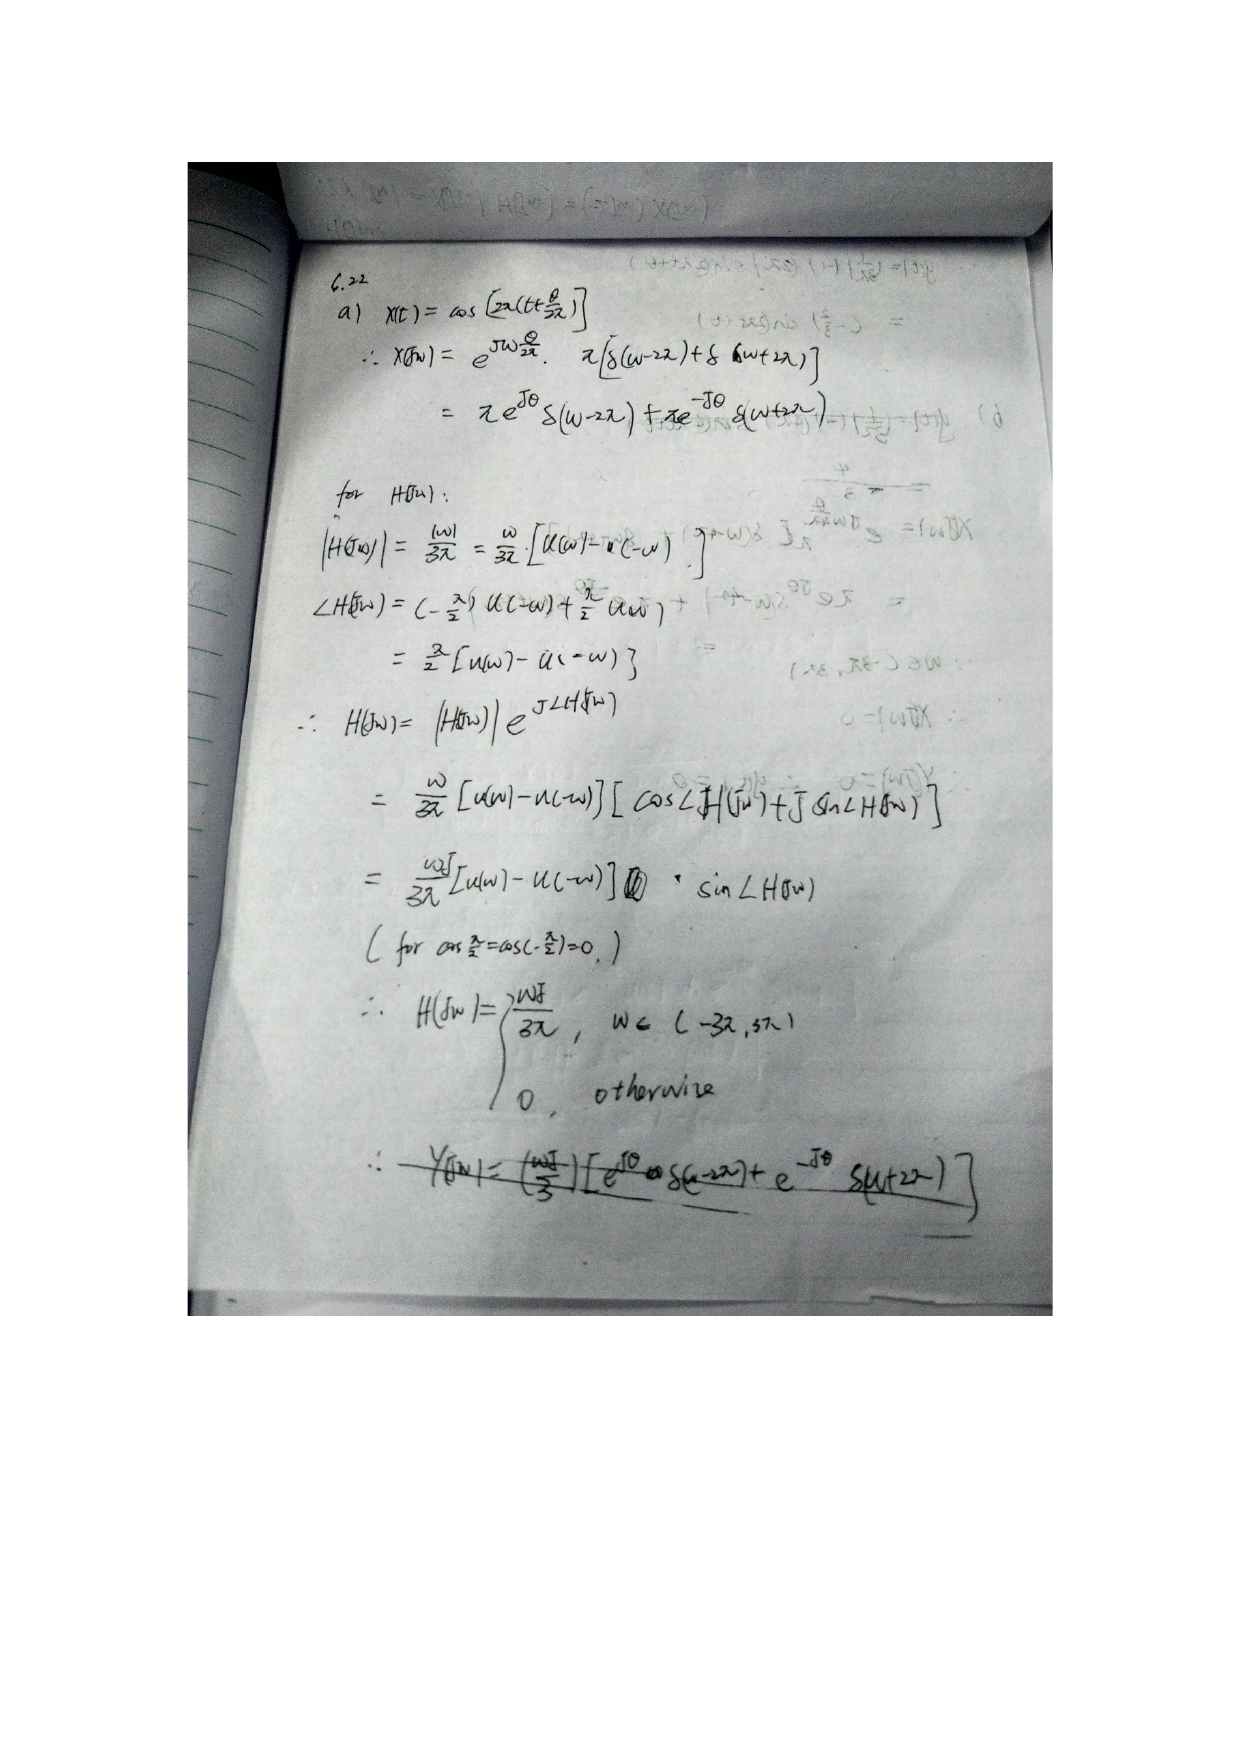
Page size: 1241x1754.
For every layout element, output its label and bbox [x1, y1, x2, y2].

picture [187, 162, 1053, 1316]
